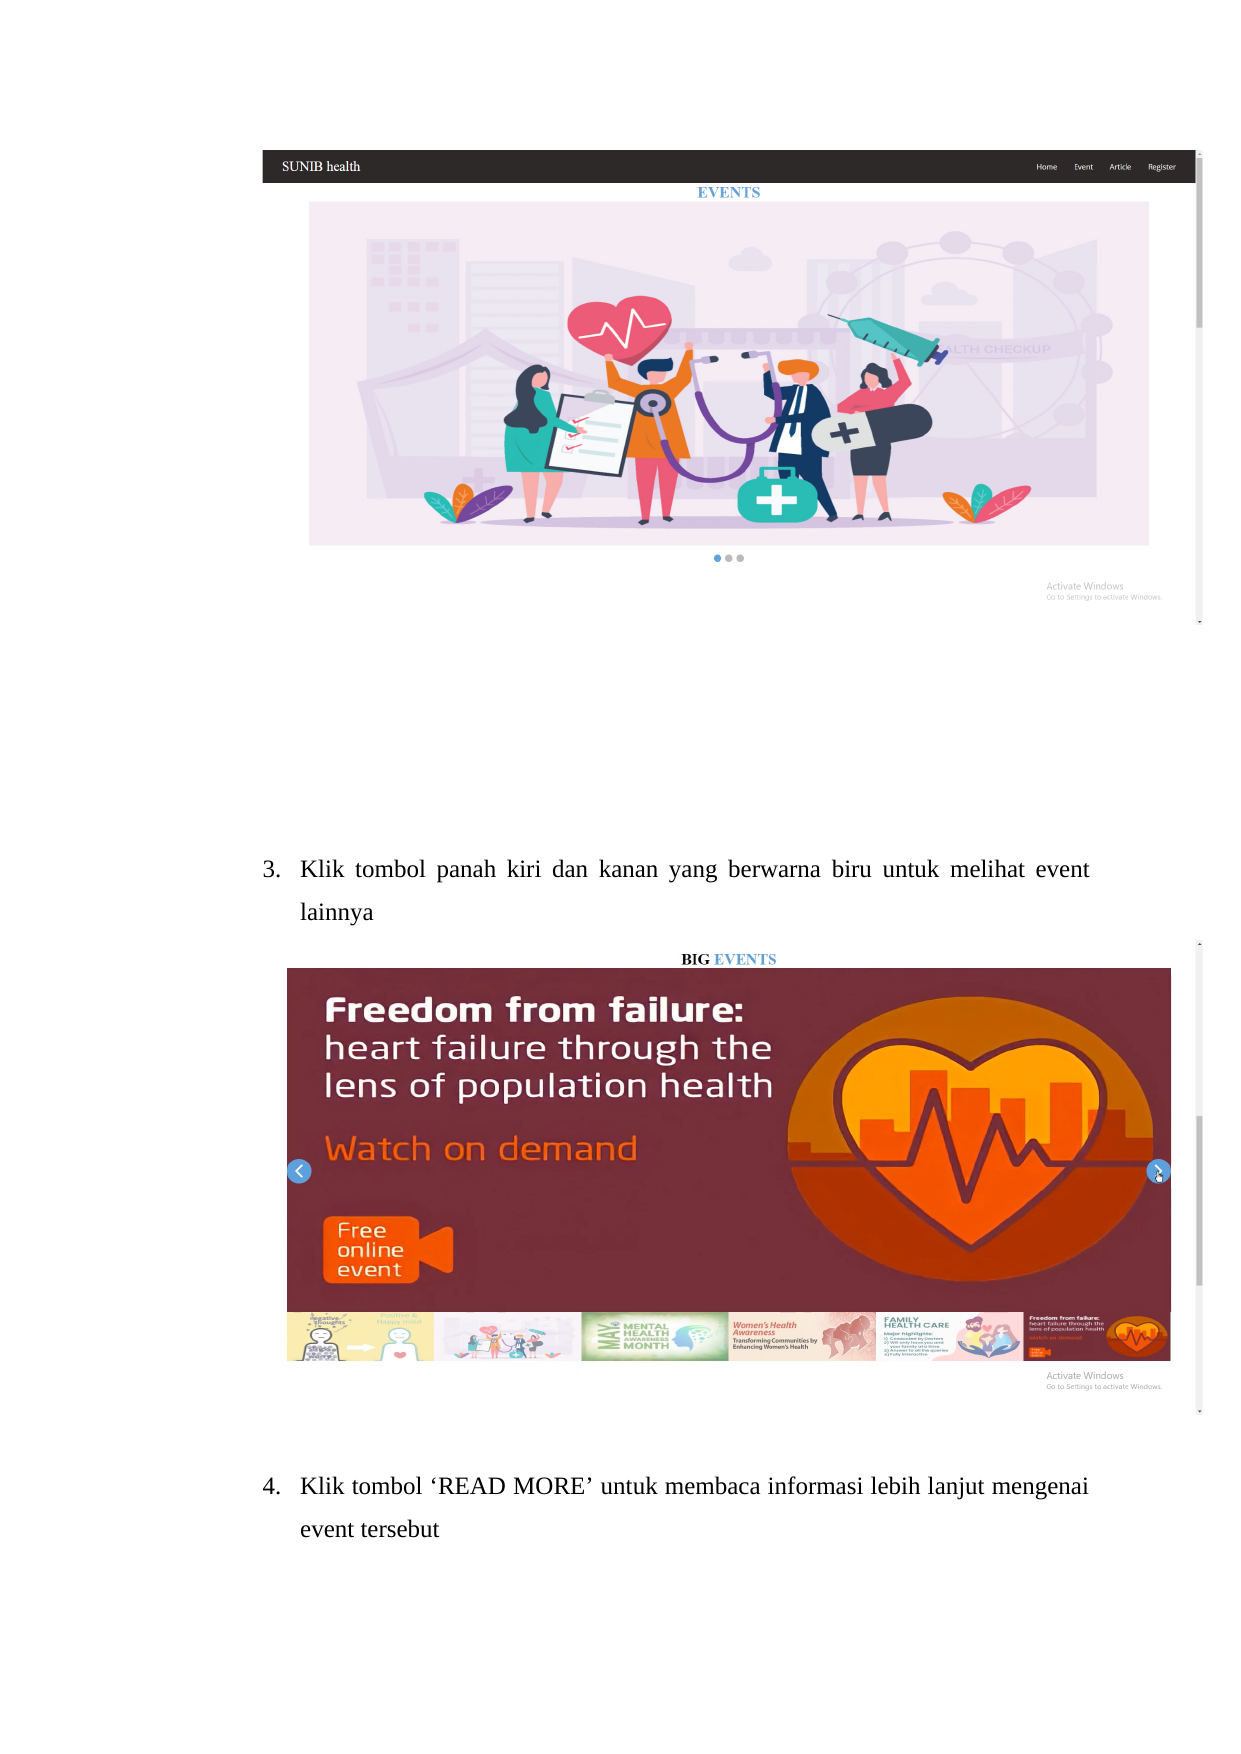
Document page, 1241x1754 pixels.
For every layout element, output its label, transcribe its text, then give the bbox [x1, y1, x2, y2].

picture [262, 150, 1203, 625]
list Klik tombol panah kiri dan kanan yang berwarna biru untuk melihat event lainnya [262, 854, 1090, 926]
picture [262, 940, 1203, 1415]
list Klik tombol ‘READ MORE’ untuk membaca informasi lebih lanjut mengenai event tersebut [262, 1471, 1090, 1543]
